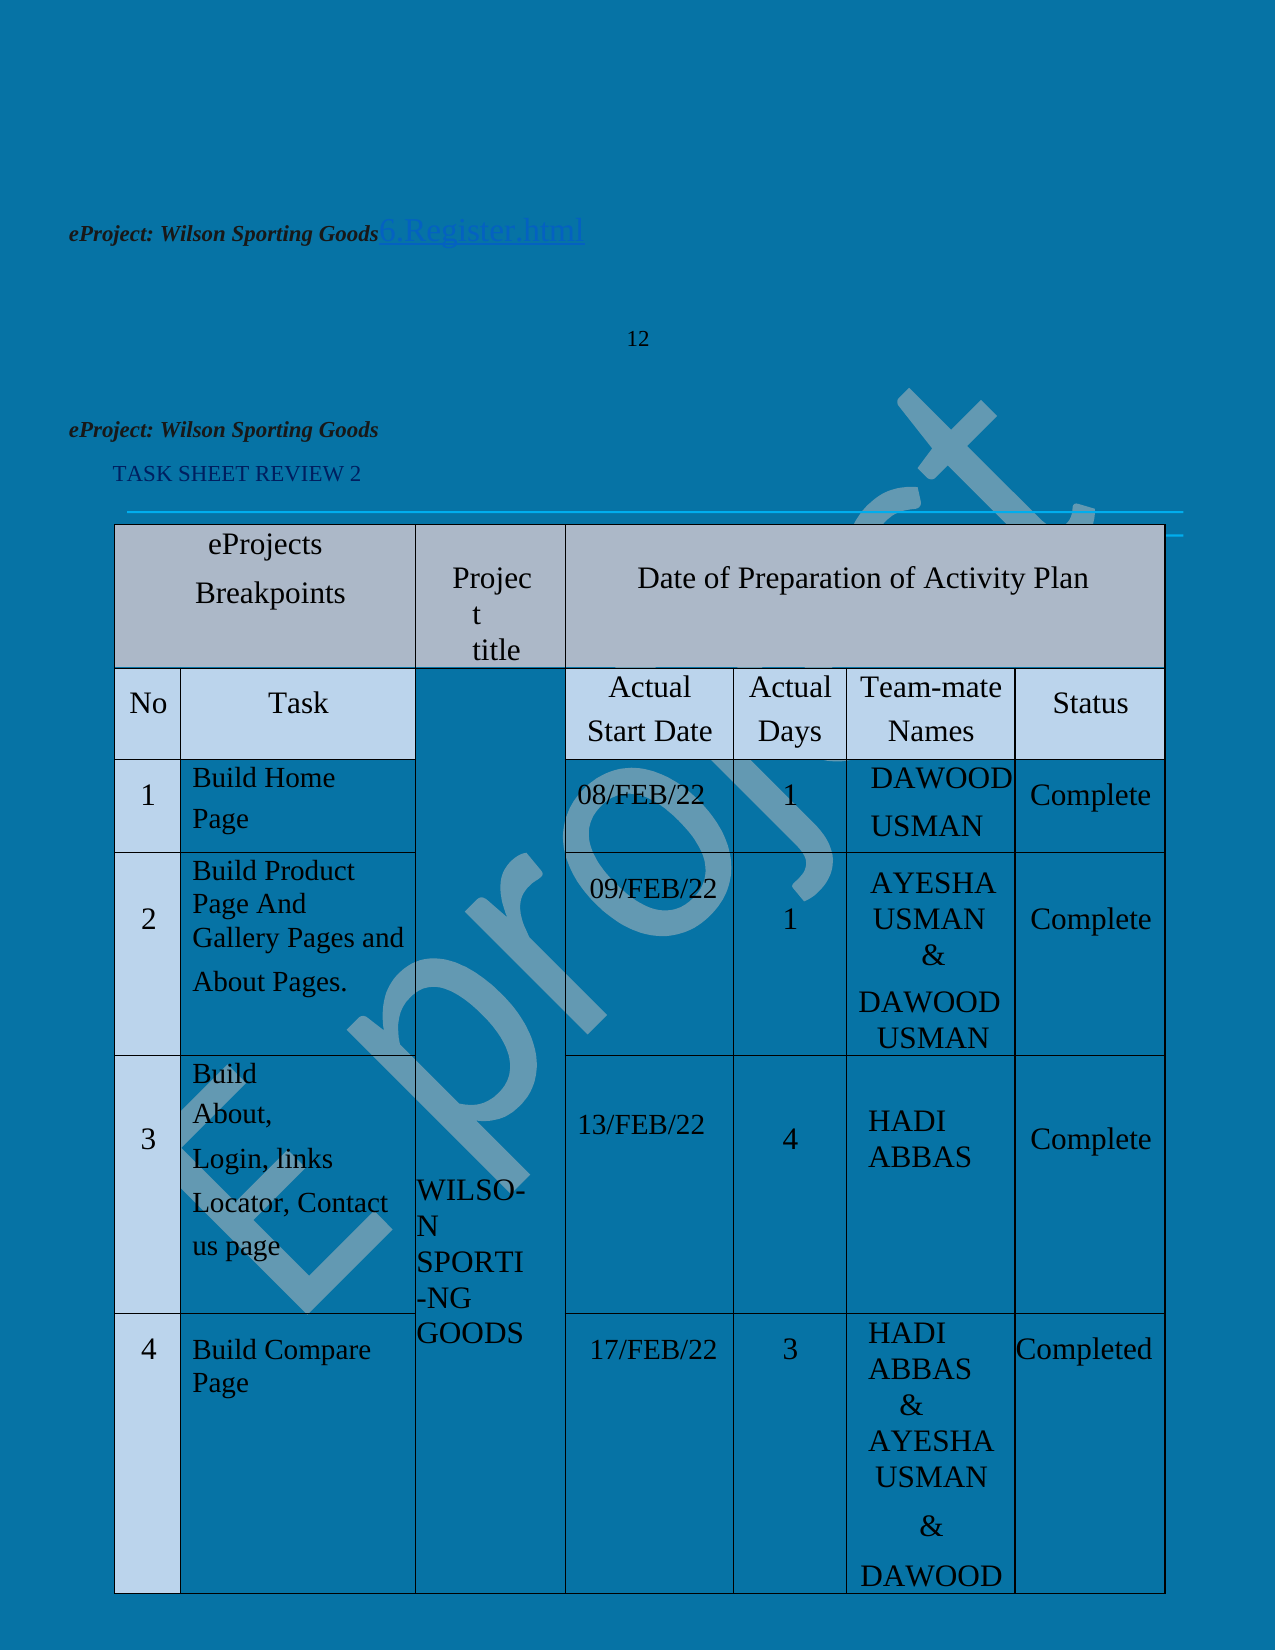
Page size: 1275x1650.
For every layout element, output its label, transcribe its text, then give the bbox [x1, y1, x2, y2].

table_cell Complete [1016, 760, 1164, 852]
table_cell 09/FEB/22 [566, 853, 733, 1055]
table_cell AYESHA USMAN & DAWOOD USMAN [847, 853, 1014, 1055]
table_cell Build Compare Page [181, 1314, 415, 1593]
table_cell 1 [734, 853, 846, 1055]
table_cell 17/FEB/22 [566, 1314, 733, 1593]
table_cell Days [734, 712, 846, 759]
table_cell Page [181, 800, 415, 852]
table_cell Build Product Page And Gallery Pages and About Pages. [181, 853, 415, 1055]
table_cell Completed [1016, 1314, 1164, 1593]
table_cell Build [181, 1056, 415, 1095]
table_cell Actual [734, 669, 846, 712]
table_cell Actual [566, 669, 733, 712]
table_cell Complete [1016, 853, 1164, 1055]
table_cell Start Date [566, 712, 733, 759]
table_cell Names [847, 712, 1014, 759]
text TASK SHEET REVIEW 2 [112, 460, 1210, 486]
table_cell 1 [115, 760, 180, 852]
table_cell Status [1016, 669, 1164, 759]
table_cell 3 [734, 1314, 846, 1593]
table_cell 1 [734, 760, 846, 852]
table_cell 08/FEB/22 [566, 760, 733, 852]
table_cell [181, 1270, 415, 1313]
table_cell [847, 1314, 1014, 1593]
table_cell WILSO-N SPORTI-NG GOODS [416, 669, 565, 1593]
table_header eProjects Breakpoints [115, 525, 415, 667]
text eProject: Wilson Sporting Goods [69, 416, 1207, 443]
table_cell No [115, 669, 180, 759]
table_cell About, Login, links Locator, Contact us page [181, 1095, 415, 1269]
table_cell Task [181, 669, 415, 759]
table_cell 4 [115, 1314, 180, 1593]
table_cell 3 [115, 1056, 180, 1313]
table_cell Build Home [181, 760, 415, 800]
table_cell 2 [115, 853, 180, 1055]
table_cell HADI ABBAS [847, 1056, 1014, 1313]
text 12 [110, 325, 1165, 351]
table_cell Team-mate [847, 669, 1014, 712]
table_cell 4 [734, 1056, 846, 1313]
text eProject: Wilson Sporting Goods6.Register.html [69, 210, 1207, 248]
table_cell DAWOOD USMAN [847, 760, 1014, 852]
table_cell Complete [1016, 1056, 1164, 1313]
table_cell 13/FEB/22 [566, 1056, 733, 1313]
table_header Date of Preparation of Activity Plan [566, 525, 1164, 667]
table_header Project title [416, 525, 565, 667]
